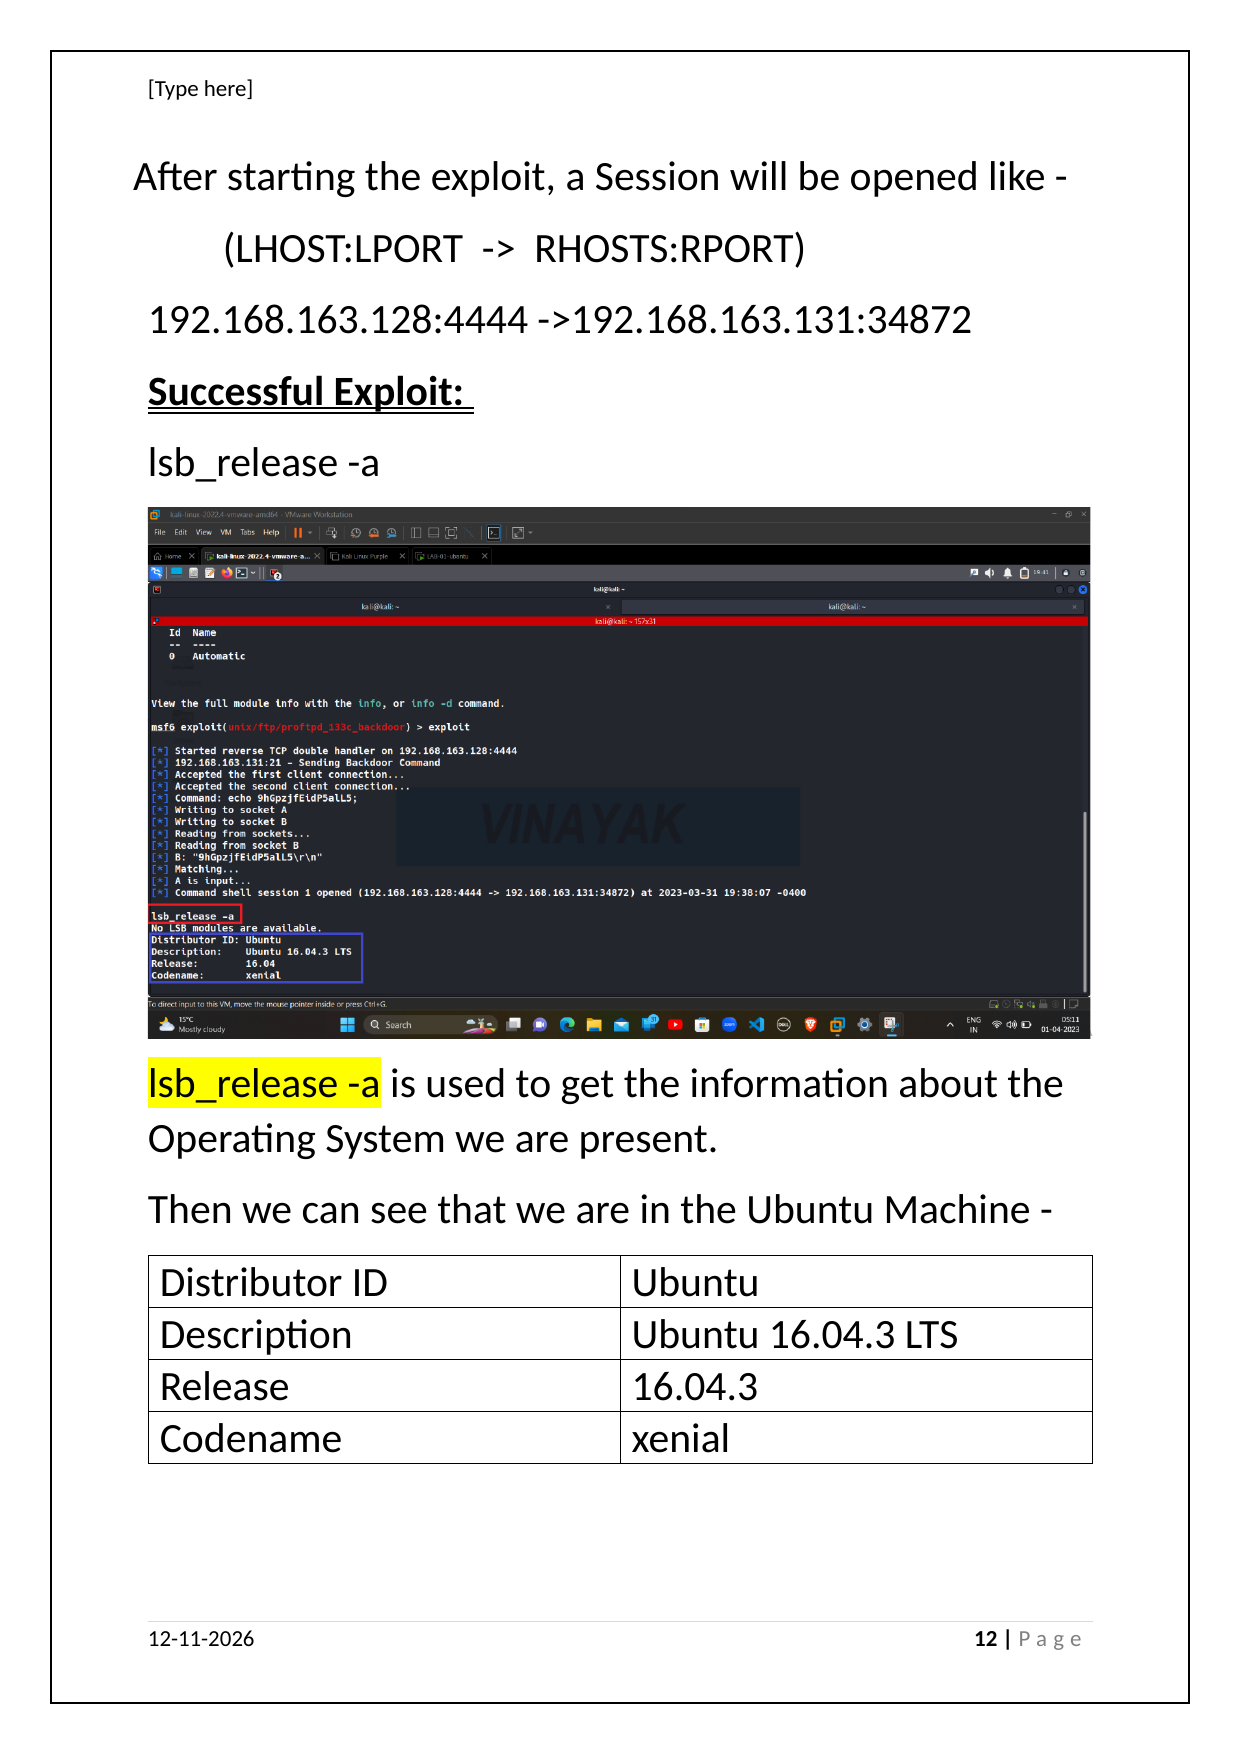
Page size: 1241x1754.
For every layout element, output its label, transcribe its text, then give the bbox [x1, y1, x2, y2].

table_cell Release [149, 1360, 620, 1411]
text lsb_release -a is used to get the information about the Operating System we are present. [148, 1057, 1142, 1163]
table_cell Codename [149, 1412, 620, 1462]
table_cell 16.04.3 [621, 1360, 1092, 1411]
text Successful Exploit: [74, 365, 1171, 416]
text After starting the exploit, a Session will be opened like - [133, 150, 1112, 201]
text Then we can see that we are in the Ubuntu Machine - [74, 1183, 1171, 1234]
text (LHOST:LPORT -> RHOSTS:RPORT) [208, 222, 1112, 272]
picture [147, 507, 1091, 1039]
table_cell Ubuntu 16.04.3 LTS [621, 1308, 1092, 1359]
table_cell xenial [621, 1412, 1092, 1462]
table_header Distributor ID [149, 1256, 620, 1307]
text lsb_release -a [74, 436, 1171, 487]
text 192.168.163.128:4444 ->192.168.163.131:34872 [74, 293, 1171, 344]
table_cell Description [149, 1308, 620, 1359]
table_header Ubuntu [621, 1256, 1092, 1307]
